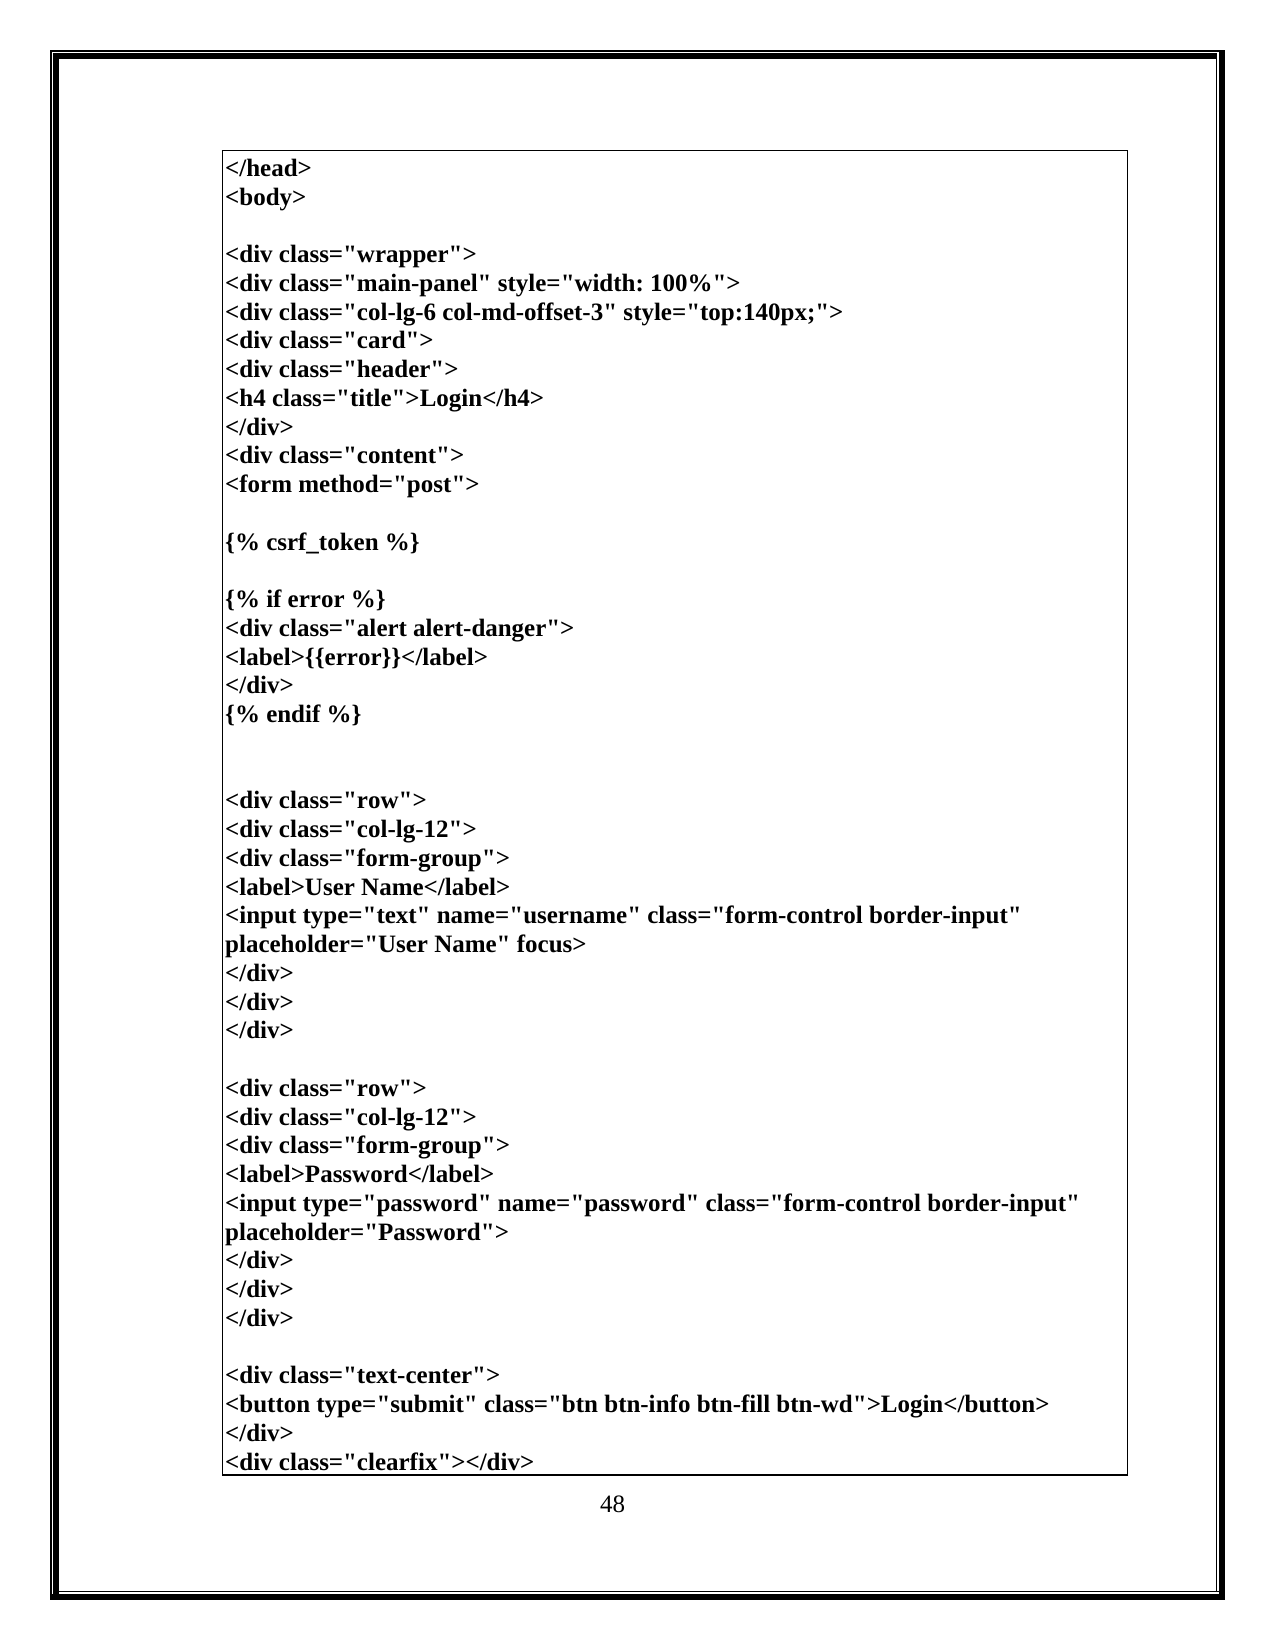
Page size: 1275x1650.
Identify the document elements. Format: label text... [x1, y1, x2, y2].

text <div class="card"> [225, 326, 1125, 354]
text </div> [225, 1246, 1125, 1274]
text <div class="text-center"> [225, 1361, 1125, 1389]
text <div class="col-lg-6 col-md-offset-3" style="top:140px;"> [225, 297, 1125, 326]
text </head> [223, 151, 1127, 182]
text <label>User Name</label> [225, 872, 1125, 901]
text <div class="row"> [225, 1073, 1125, 1102]
text <div class="form-group"> [225, 843, 1125, 872]
text <div class="content"> [225, 441, 1125, 469]
text {% if error %} [225, 584, 1125, 613]
text <div class="alert alert-danger"> [225, 613, 1125, 642]
text </div> [225, 1016, 1125, 1044]
text <button type="submit" class="btn btn-info btn-fill btn-wd">Login</button> [225, 1389, 1125, 1418]
text <div class="row"> [225, 786, 1125, 814]
text <h4 class="title">Login</h4> [225, 383, 1125, 412]
text <form method="post"> [225, 469, 1125, 498]
text {% endif %} [225, 699, 1125, 728]
text <div class="main-panel" style="width: 100%"> [225, 268, 1125, 297]
text </div> [225, 1418, 1125, 1447]
text <input type="password" name="password" class="form-control border-input" placeholder="Password"> [225, 1188, 1125, 1246]
text </div> [225, 958, 1125, 987]
text </div> [225, 671, 1125, 699]
text </div> [225, 1274, 1125, 1303]
text <div class="col-lg-12"> [225, 814, 1125, 843]
text <label>{{error}}</label> [225, 642, 1125, 671]
text </div> [225, 987, 1125, 1016]
text <input type="text" name="username" class="form-control border-input" placeholder="User Name" focus> [225, 901, 1125, 958]
text </div> [225, 1303, 1125, 1332]
text </div> [225, 412, 1125, 441]
text <div class="col-lg-12"> [225, 1102, 1125, 1131]
text <div class="wrapper"> [225, 239, 1125, 268]
text <body> [225, 182, 1125, 211]
text <div class="form-group"> [225, 1131, 1125, 1159]
text <div class="header"> [225, 354, 1125, 383]
text <label>Password</label> [225, 1159, 1125, 1188]
text <div class="clearfix"></div> [225, 1447, 1125, 1474]
text {% csrf_token %} [225, 527, 1125, 556]
